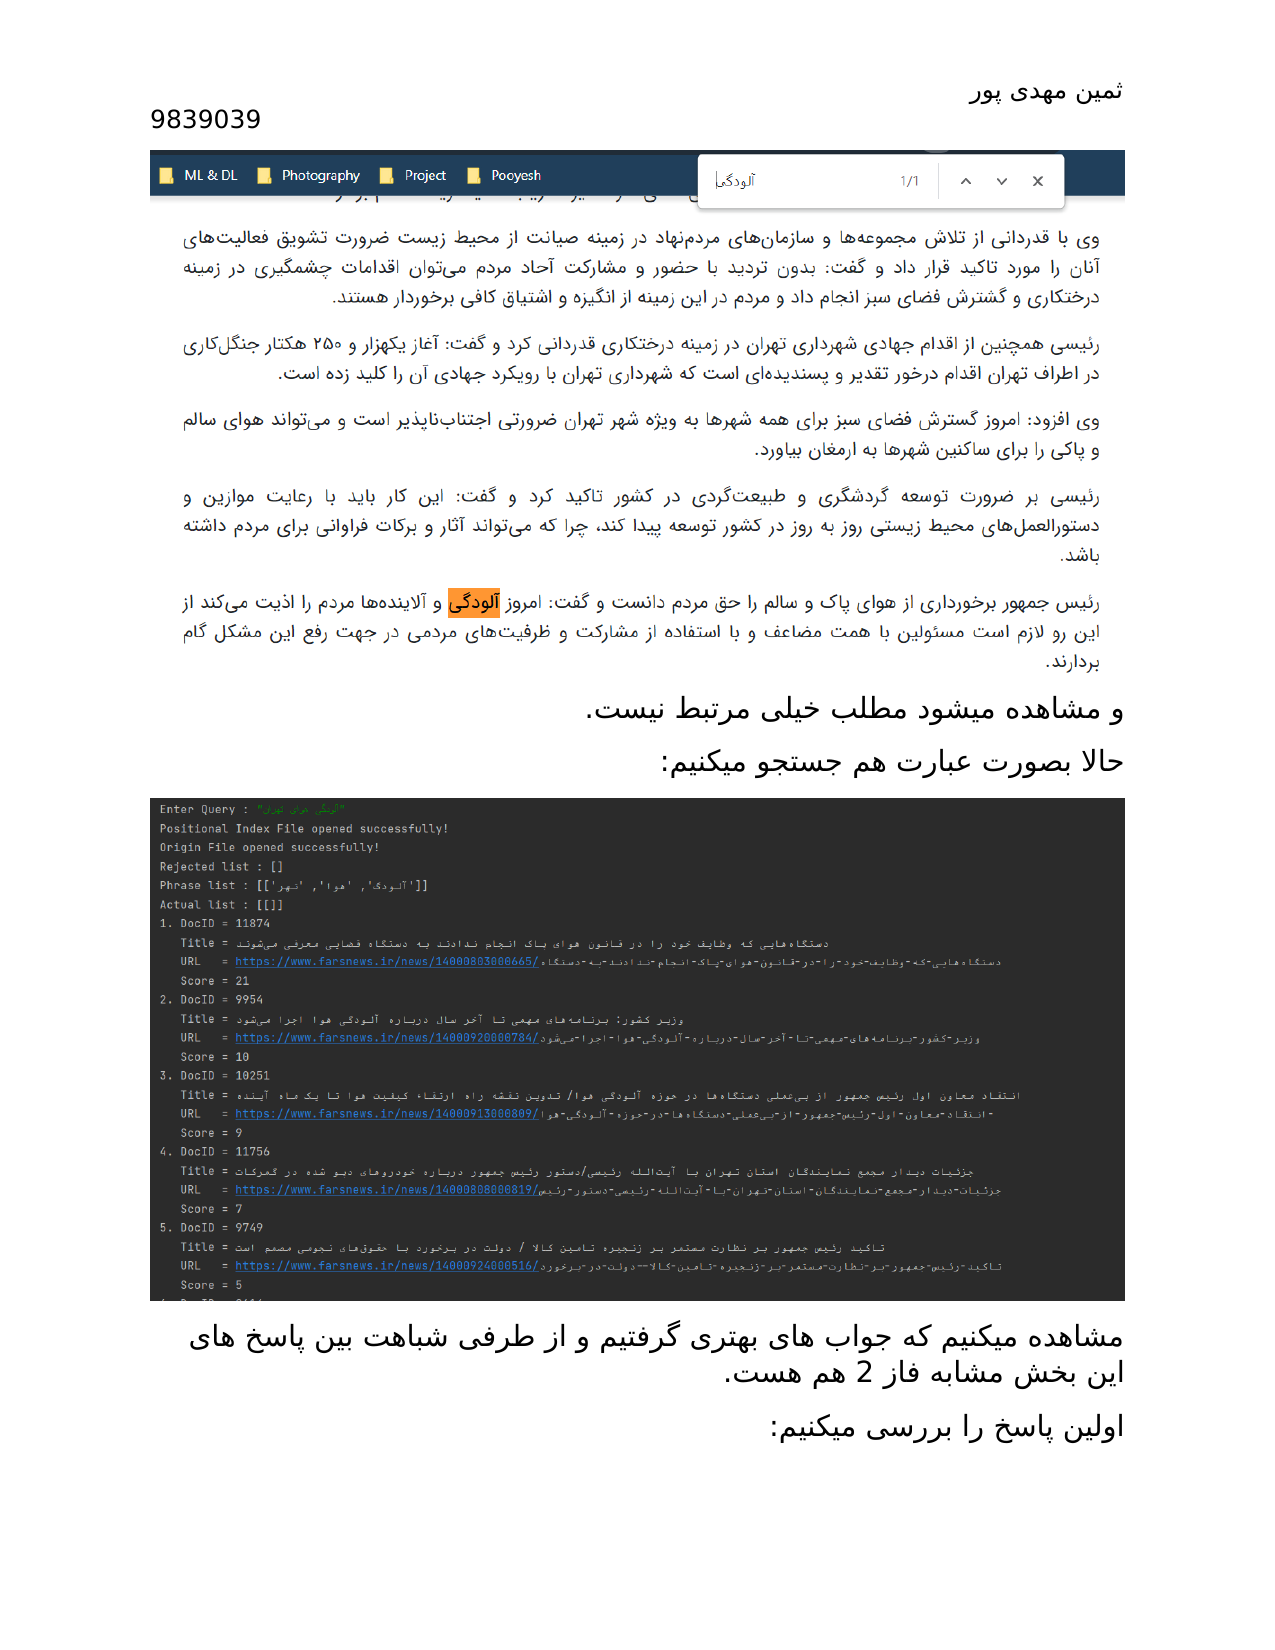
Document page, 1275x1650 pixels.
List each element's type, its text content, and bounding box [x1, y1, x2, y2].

text حالا بصورت عبارت هم جستجو میکنیم: [150, 745, 1125, 779]
text مشاهده میکنیم که جواب های بهتری گرفتیم و از طرفی شباهت بین پاسخ های این بخش مشابه فاز 2 هم هست. [150, 1319, 1125, 1390]
text اولین پاسخ را بررسی میکنیم: [150, 1409, 1125, 1443]
picture [150, 798, 1125, 1301]
text و مشاهده میشود مطلب خیلی مرتبط نیست. [150, 691, 1125, 725]
picture [150, 150, 1125, 673]
